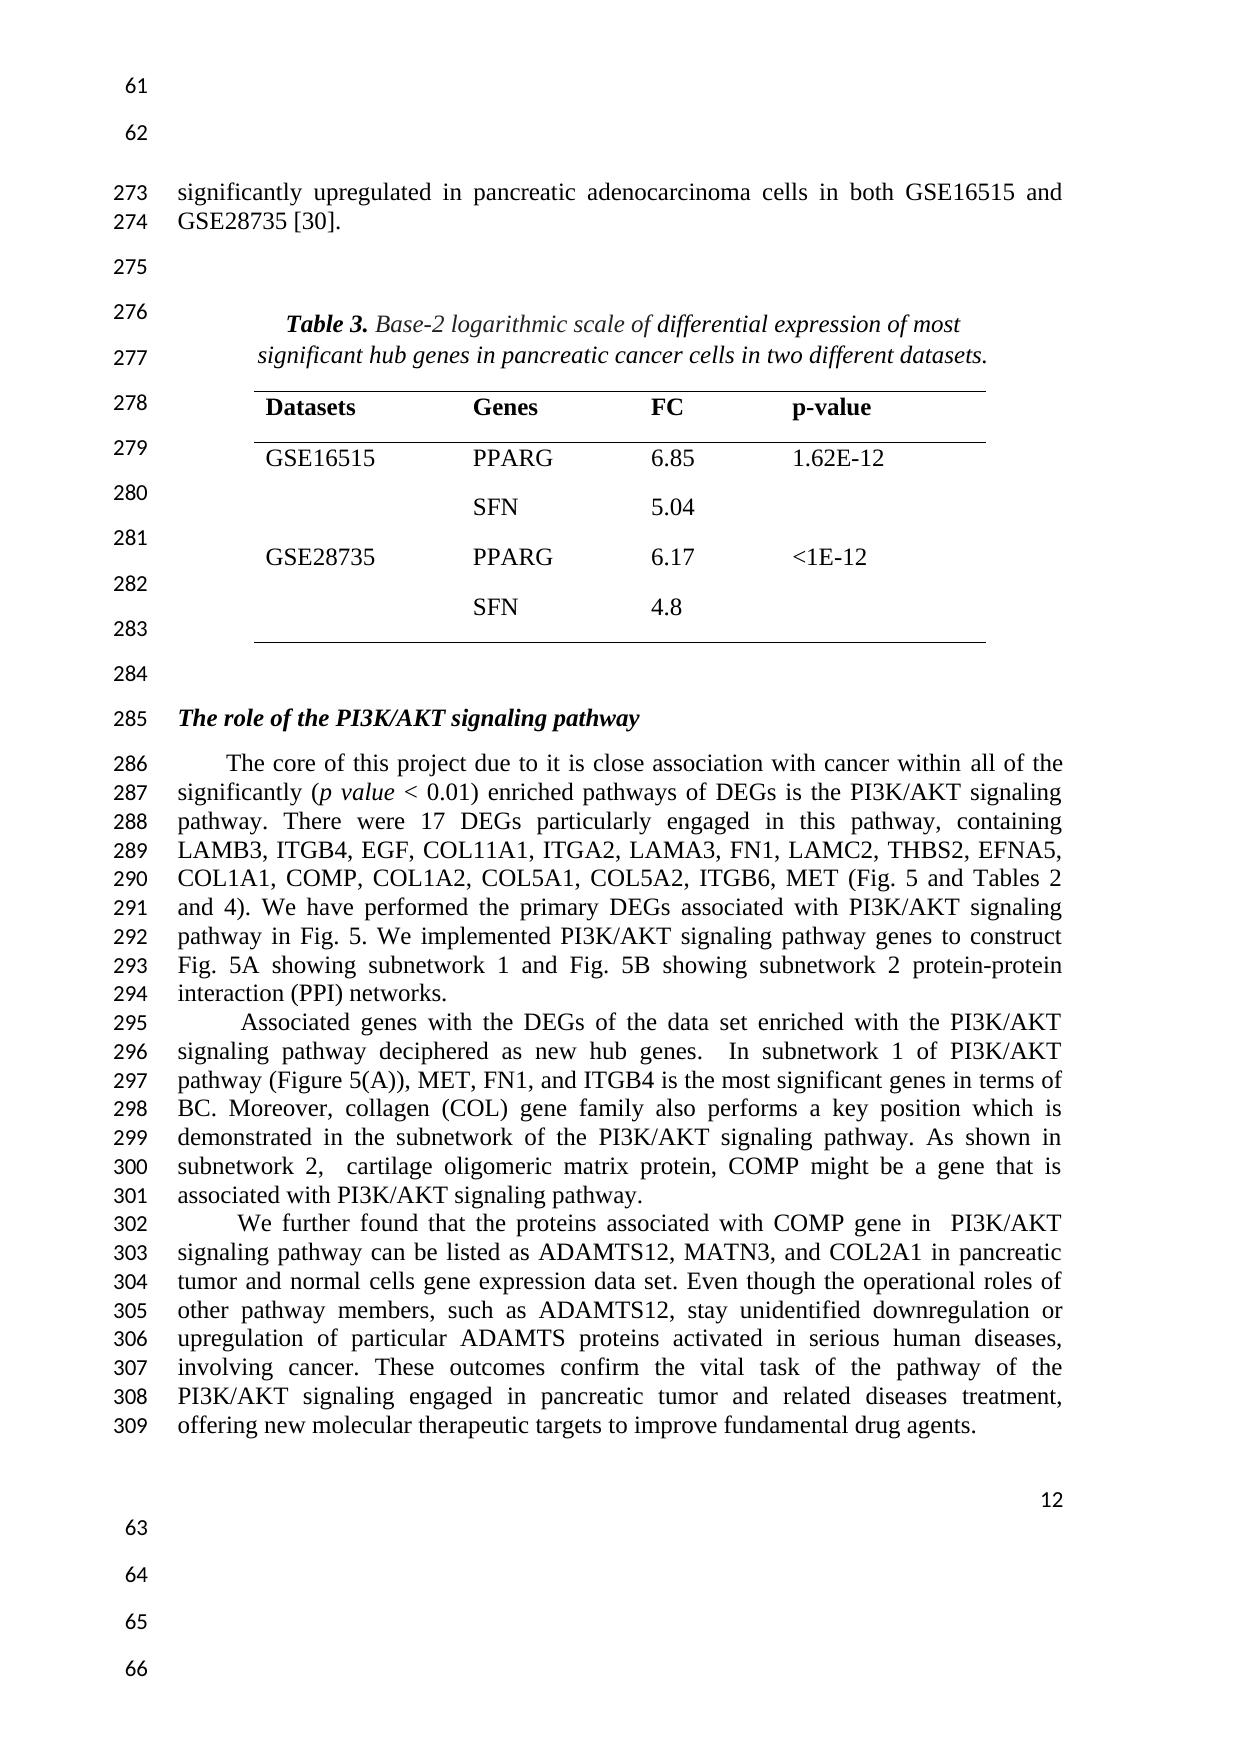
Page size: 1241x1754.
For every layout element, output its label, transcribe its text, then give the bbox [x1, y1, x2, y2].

table_cell PPARG [461, 443, 639, 492]
table_cell 5.04 [640, 492, 781, 542]
table_cell PPARG [461, 542, 639, 591]
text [177, 177, 1063, 235]
table_cell 4.8 [640, 591, 781, 642]
table_cell <1E-12 [781, 542, 986, 642]
table_header Genes [461, 392, 639, 442]
table_header Datasets [254, 392, 461, 442]
text Associated genes with the DEGs of the data set enriched with the PI3K/AKT signaling pathway deciphered as new hub genes. In subnetwork 1 of PI3K/AKT pathway (Figure 5(A)), MET, FN1, and ITGB4 is the most significant genes in terms of BC. Moreover, collagen (COL) gene family also performs a key position which is demonstrated in the subnetwork of the PI3K/AKT signaling pathway. As shown in subnetwork 2, cartilage oligomeric matrix protein, COMP might be a gene that is associated with PI3K/AKT signaling pathway. [177, 1007, 1063, 1208]
table_header FC [640, 392, 781, 442]
table_header p-value [781, 392, 986, 442]
text The core of this project due to it is close association with cancer within all of the significantly (p value < 0.01) enriched pathways of DEGs is the PI3K/AKT signaling pathway. There were 17 DEGs particularly engaged in this pathway, containing LAMB3, ITGB4, EGF, COL11A1, ITGA2, LAMA3, FN1, LAMC2, THBS2, EFNA5, COL1A1, COMP, COL1A2, COL5A1, COL5A2, ITGB6, MET (Fig. 5 and Tables 2 and 4). We have performed the primary DEGs associated with PI3K/AKT signaling pathway in Fig. 5. We implemented PI3K/AKT signaling pathway genes to construct Fig. 5A showing subnetwork 1 and Fig. 5B showing subnetwork 2 protein-protein interaction (PPI) networks. [177, 748, 1063, 1007]
table_cell 1.62E-12 [781, 443, 986, 542]
table_cell SFN [461, 492, 639, 542]
table_cell 6.85 [640, 443, 781, 492]
table_cell GSE16515 [254, 443, 461, 542]
text We further found that the proteins associated with COMP gene in PI3K/AKT signaling pathway can be listed as ADAMTS12, MATN3, and COL2A1 in pancreatic tumor and normal cells gene expression data set. Even though the operational roles of other pathway members, such as ADAMTS12, stay unidentified downregulation or upregulation of particular ADAMTS proteins activated in serious human diseases, involving cancer. These outcomes confirm the vital task of the pathway of the PI3K/AKT signaling engaged in pancreatic tumor and related diseases treatment, offering new molecular therapeutic targets to improve fundamental drug agents. [177, 1208, 1063, 1438]
table_cell GSE28735 [254, 542, 461, 642]
table_cell 6.17 [640, 542, 781, 591]
text The role of the PI3K/AKT signaling pathway [177, 703, 1063, 732]
table_cell SFN [461, 591, 639, 642]
